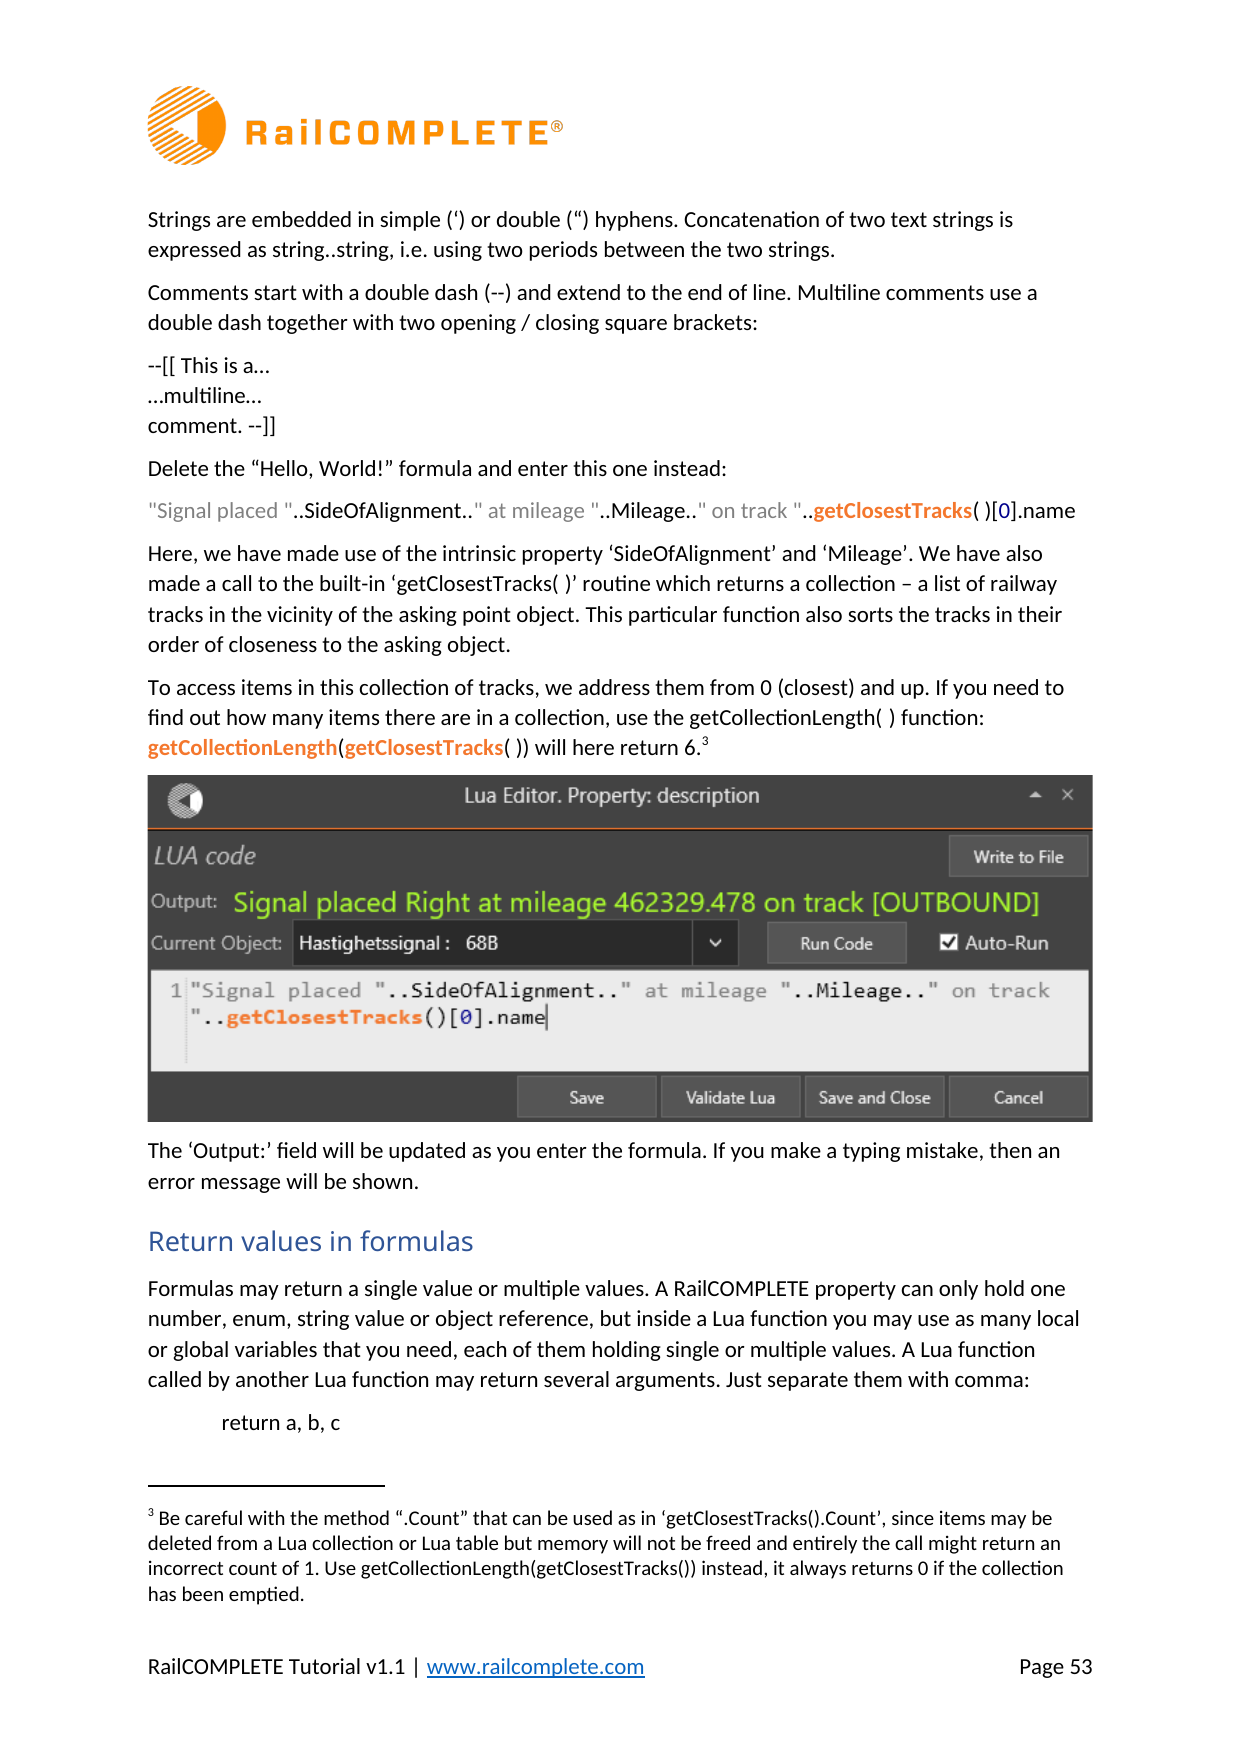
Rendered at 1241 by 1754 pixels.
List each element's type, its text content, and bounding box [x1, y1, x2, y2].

picture [147, 775, 1093, 1122]
text To access items in this collection of tracks, we address them from 0 (closest) and up. If you need to find out how many items there are in a collection, use the getCollectionLength( ) function: getCollectionLength(getClosestTracks( )) will here return 6. [148, 673, 1093, 761]
text The ‘Output:’ field will be updated as you enter the formula. If you make a typing mistake, then an error message will be shown. [148, 1137, 1093, 1195]
text "Signal placed "..SideOfAlignment.." at mileage "..Mileage.." on track "..getClosestTracks( )[0].name [148, 497, 1093, 524]
subtitle Return values in formulas [148, 1222, 1093, 1259]
text Here, we have made use of the intrinsic property ‘SideOfAlignment’ and ‘Mileage’. We have also made a call to the built-in ‘getClosestTracks( )’ routine which returns a collection – a list of railway tracks in the vicinity of the asking point object. This particular function also sorts the tracks in their order of closeness to the asking object. [148, 539, 1093, 658]
text Delete the “Hello, World!” formula and enter this one instead: [148, 454, 1093, 482]
text Comments start with a double dash (--) and extend to the end of line. Multiline comments use a double dash together with two opening / closing square brackets: [148, 278, 1093, 336]
text Formulas may return a single value or multiple values. A RailCOMPLETE property can only hold one number, enum, string value or object reference, but inside a Lua function you may use as many local or global variables that you need, each of them holding single or multiple values. A Lua function called by another Lua function may return several arguments. Just separate them with comma: [148, 1274, 1093, 1393]
text Strings are embedded in simple (‘) or double (“) hyphens. Concatenation of two text strings is expressed as string..string, i.e. using two periods between the two strings. [148, 205, 1093, 263]
text return a, b, c [148, 1408, 1093, 1436]
picture [147, 86, 573, 165]
text --[[ This is a… …multiline… comment. --]] [148, 351, 1093, 439]
